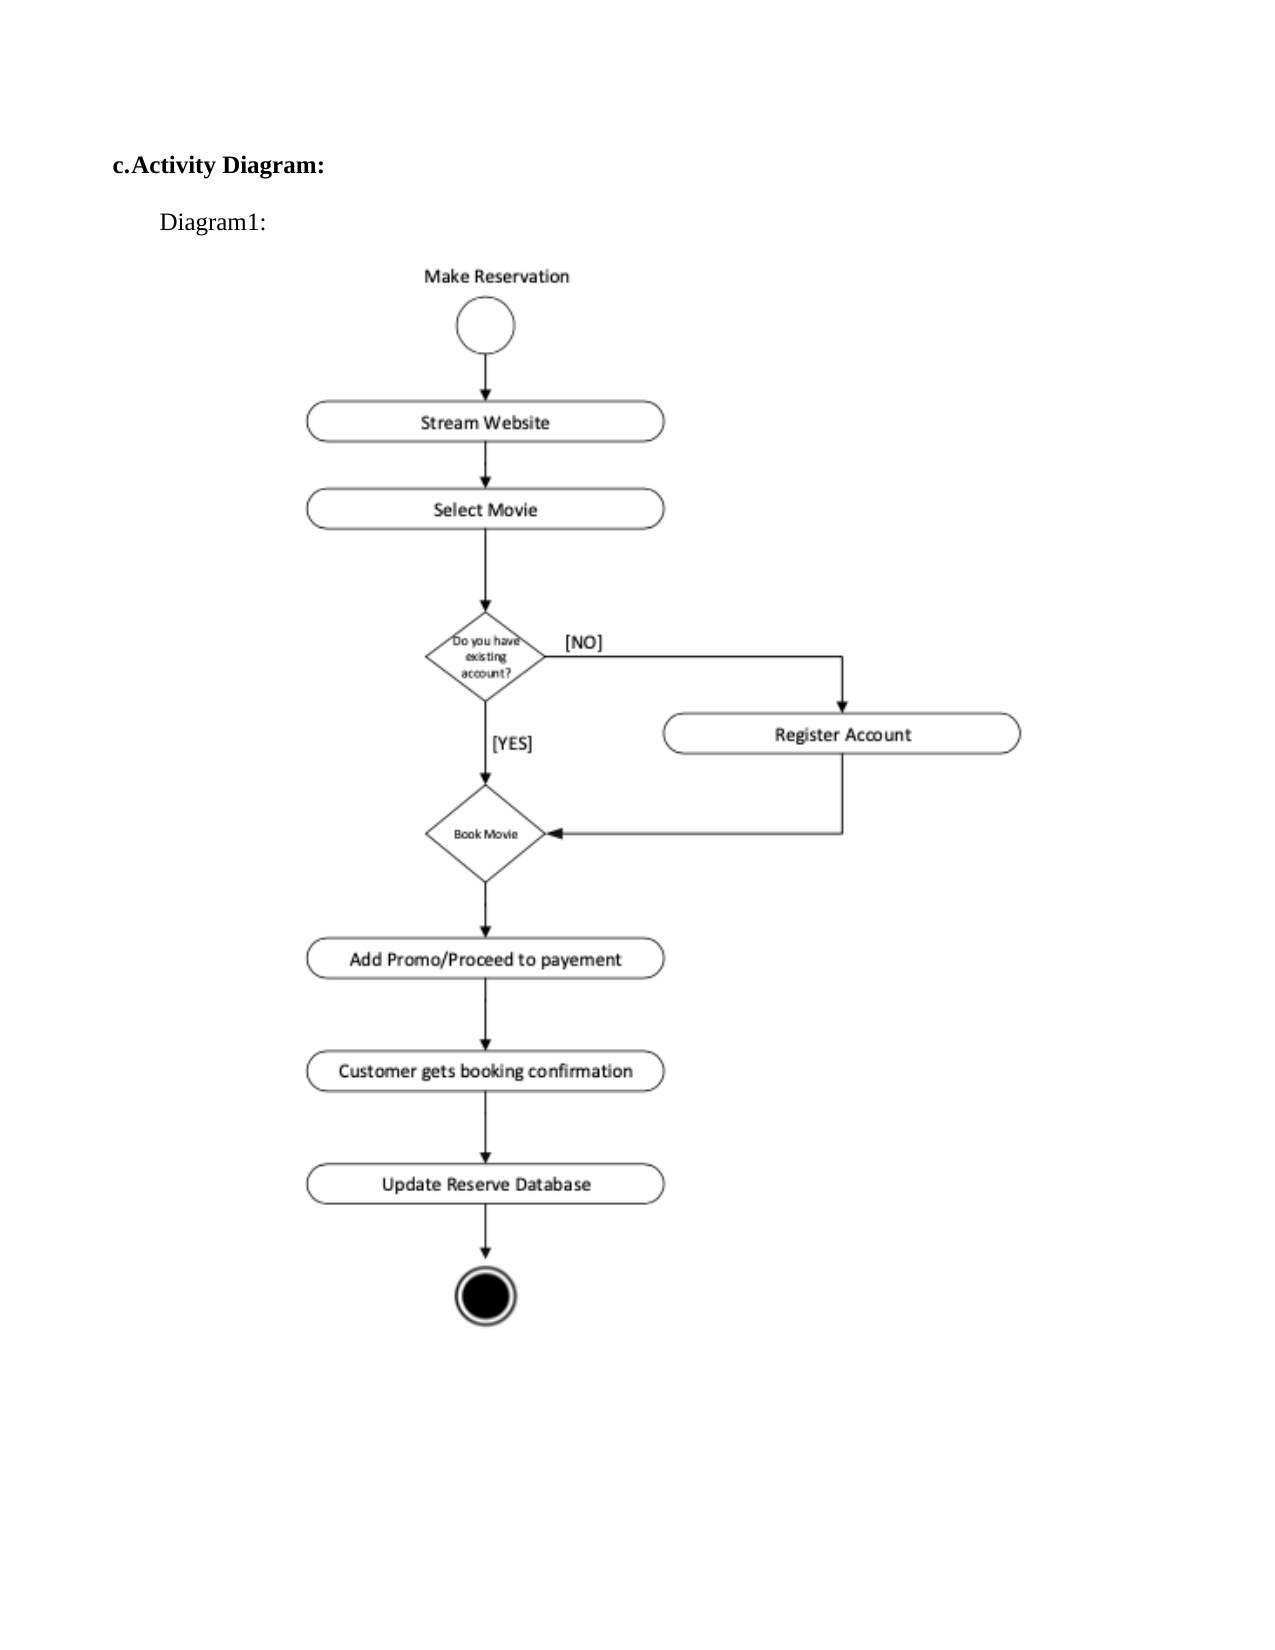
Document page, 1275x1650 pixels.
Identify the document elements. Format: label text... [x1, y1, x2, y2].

picture [159, 236, 1126, 1374]
text Diagram1: [159, 207, 1125, 236]
list Activity Diagram: [112, 150, 1125, 179]
